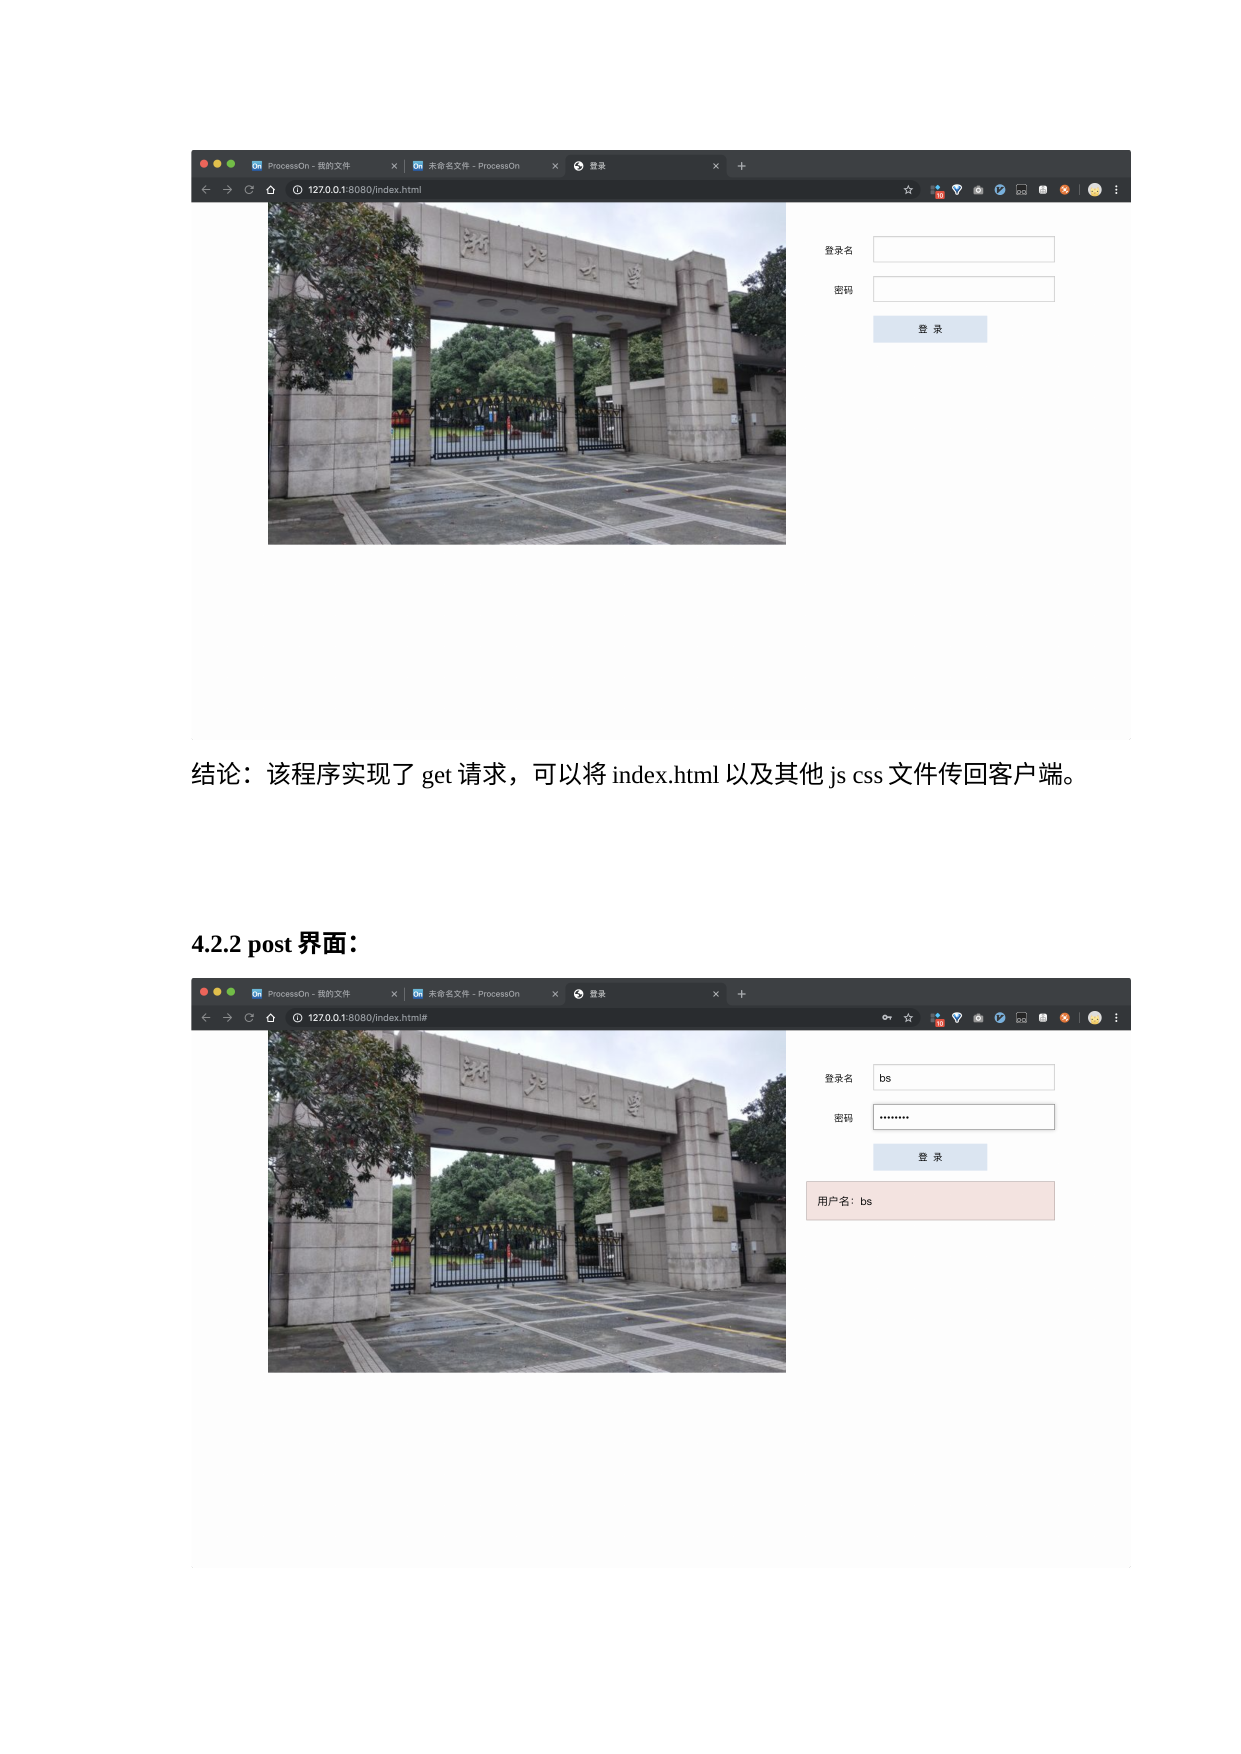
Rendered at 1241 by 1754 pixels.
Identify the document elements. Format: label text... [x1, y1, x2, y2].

text 4.2.2 post界面： [150, 924, 1090, 960]
picture [191, 978, 1131, 1568]
text 结论：该程序实现了get请求，可以将index.html以及其他js css文件传回客户端。 [150, 754, 1090, 791]
picture [191, 150, 1131, 740]
